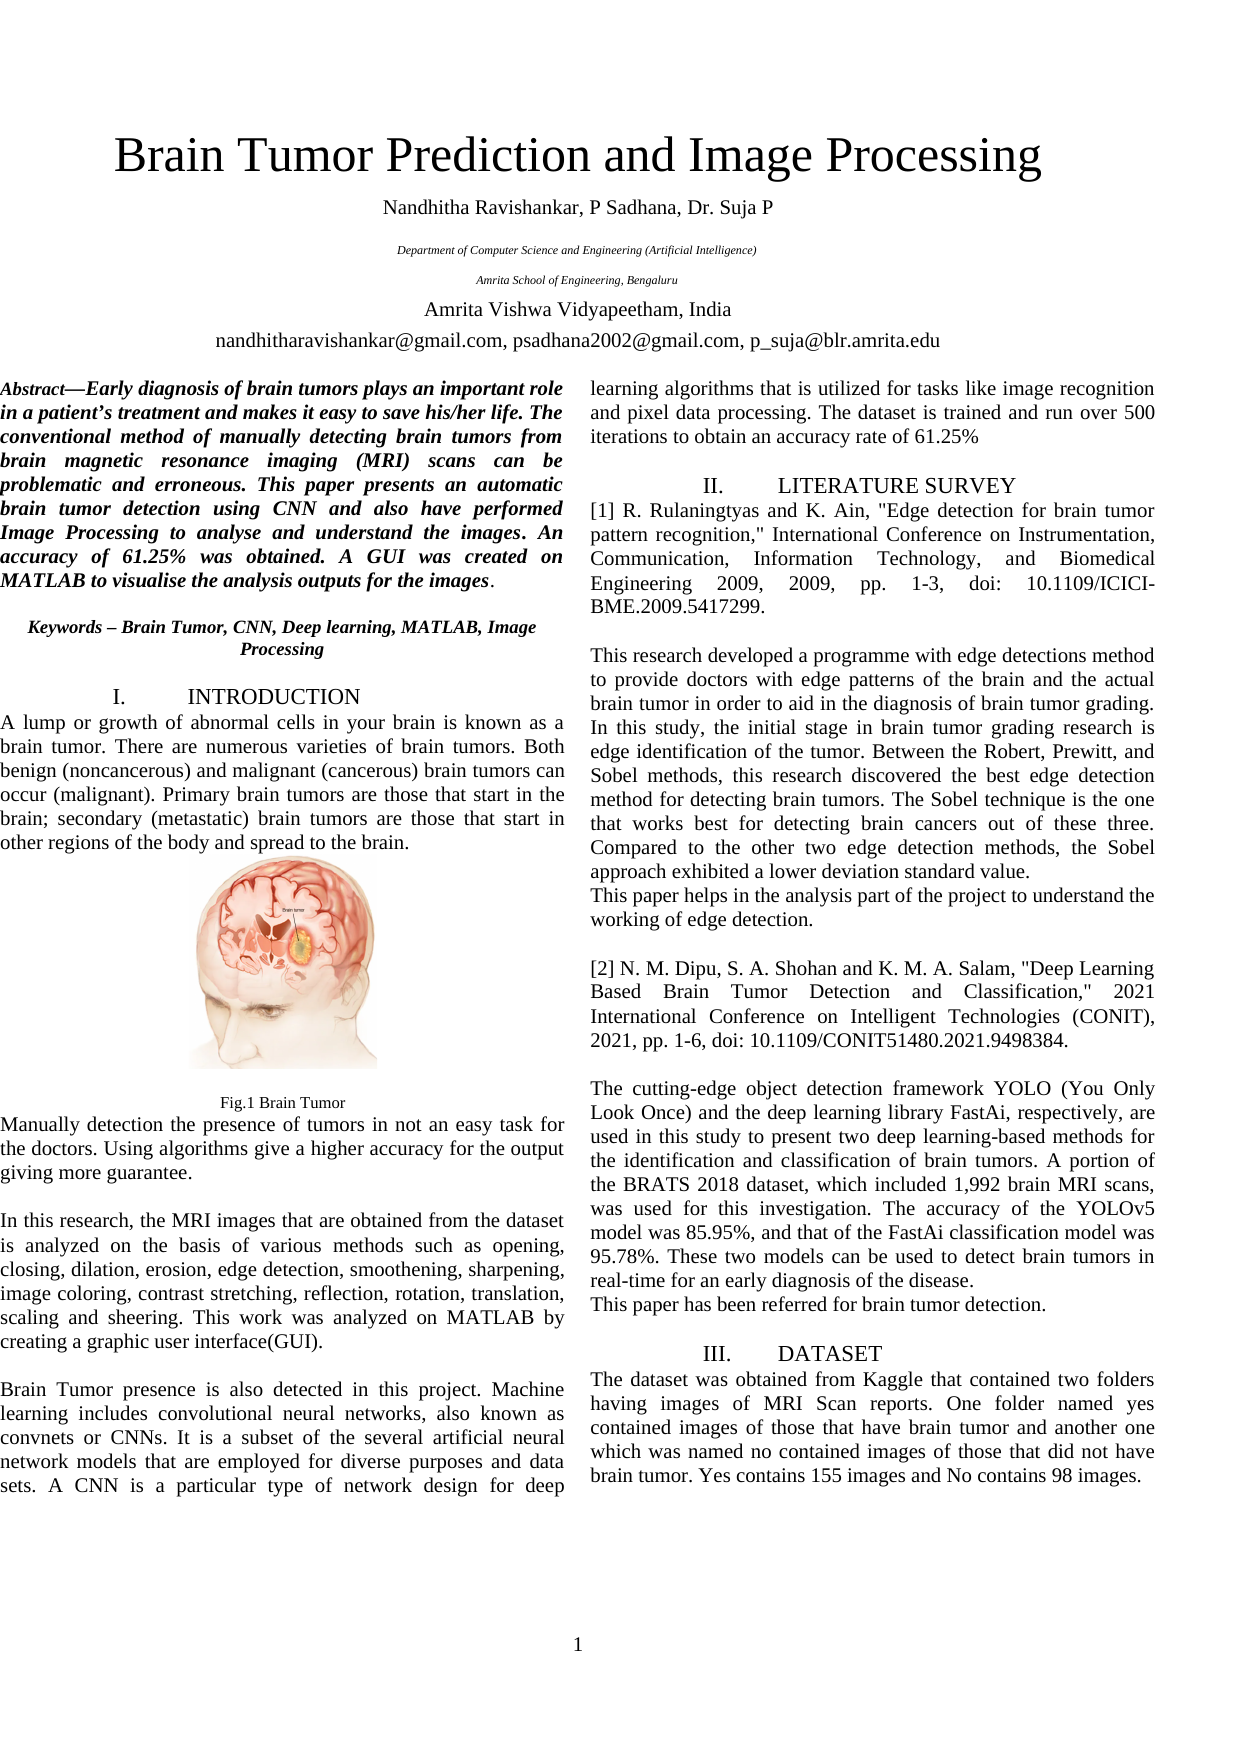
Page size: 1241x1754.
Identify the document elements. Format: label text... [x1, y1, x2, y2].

text The cutting-edge object detection framework YOLO (You Only Look Once) and the deep learning library FastAi, respectively, are used in this study to present two deep learning-based methods for the identification and classification of brain tumors. A portion of the BRATS 2018 dataset, which included 1,992 brain MRI scans, was used for this investigation. The accuracy of the YOLOv5 model was 85.95%, and that of the FastAi classification model was 95.78%. These two models can be used to detect brain tumors in real-time for an early diagnosis of the disease. [590, 1076, 1156, 1292]
text Brain Tumor presence is also detected in this project. Machine learning includes convolutional neural networks, also known as convnets or CNNs. It is a subset of the several artificial neural network models that are employed for diverse purposes and data sets. A CNN is a particular type of network design for deep learning algorithms that is utilized for tasks like image recognition and pixel data processing. The dataset is trained and run over 500 iterations to obtain an accuracy rate of 61.25% [590, 376, 1156, 448]
text Fig.1 Brain Tumor [0, 1093, 565, 1112]
text Abstract—Early diagnosis of brain tumors plays an important role in a patient’s treatment and makes it easy to save his/her life. The conventional method of manually detecting brain tumors from brain magnetic resonance imaging (MRI) scans can be problematic and erroneous. This paper presents an automatic brain tumor detection using CNN and also have performed Image Processing to analyse and understand the images. An accuracy of 61.25% was obtained. A GUI was created on MATLAB to visualise the analysis outputs for the images. [0, 376, 565, 592]
text This paper helps in the analysis part of the project to understand the working of edge detection. [590, 883, 1156, 931]
list DATASET [703, 1340, 1156, 1367]
text [2] N. M. Dipu, S. A. Shohan and K. M. A. Salam, "Deep Learning Based Brain Tumor Detection and Classification," 2021 International Conference on Intelligent Technologies (CONIT), 2021, pp. 1-6, doi: 10.1109/CONIT51480.2021.9498384. [590, 955, 1156, 1052]
text A lump or growth of abnormal cells in your brain is known as a brain tumor. There are numerous varieties of brain tumors. Both benign (noncancerous) and malignant (cancerous) brain tumors can occur (malignant). Primary brain tumors are those that start in the brain; secondary (metastatic) brain tumors are those that start in other regions of the body and spread to the brain. [0, 710, 565, 854]
text Keywords – Brain Tumor, CNN, Deep learning, MATLAB, Image Processing [0, 616, 565, 659]
text Brain Tumor presence is also detected in this project. Machine learning includes convolutional neural networks, also known as convnets or CNNs. It is a subset of the several artificial neural network models that are employed for diverse purposes and data sets. A CNN is a particular type of network design for deep learning algorithms that is utilized for tasks like image recognition and pixel data processing. The dataset is trained and run over 500 iterations to obtain an accuracy rate of 61.25% [0, 1377, 565, 1497]
text Amrita School of Engineering, Bengaluru Amrita Vishwa Vidyapeetham, India [0, 273, 1156, 321]
text The dataset was obtained from Kaggle that contained two folders having images of MRI Scan reports. One folder named yes contained images of those that have brain tumor and another one which was named no contained images of those that did not have brain tumor. Yes contains 155 images and No contains 98 images. [590, 1367, 1156, 1487]
picture [188, 854, 378, 1069]
text nandhitharavishankar@gmail.com, psadhana2002@gmail.com, p_suja@blr.amrita.edu [0, 327, 1156, 352]
list INTRODUCTION [112, 683, 565, 710]
text In this research, the MRI images that are obtained from the dataset is analyzed on the basis of various methods such as opening, closing, dilation, erosion, edge detection, smoothening, sharpening, image coloring, contrast stretching, reflection, rotation, translation, scaling and sheering. This work was analyzed on MATLAB by creating a graphic user interface(GUI). [0, 1208, 565, 1353]
text Nandhitha Ravishankar, P Sadhana, Dr. Suja P [0, 195, 1156, 219]
text This paper has been referred for brain tumor detection. [590, 1292, 1156, 1316]
text Brain Tumor Prediction and Image Processing [0, 125, 1156, 182]
text This research developed a programme with edge detections method to provide doctors with edge patterns of the brain and the actual brain tumor in order to aid in the diagnosis of brain tumor grading. In this study, the initial stage in brain tumor grading research is edge identification of the tumor. Between the Robert, Prewitt, and Sobel methods, this research discovered the best edge detection method for detecting brain tumors. The Sobel technique is the one that works best for detecting brain cancers out of these three. Compared to the other two edge detection methods, the Sobel approach exhibited a lower deviation standard value. [590, 643, 1156, 883]
list LITERATURE SURVEY [703, 472, 1156, 498]
text [1] R. Rulaningtyas and K. Ain, "Edge detection for brain tumor pattern recognition," International Conference on Instrumentation, Communication, Information Technology, and Biomedical Engineering 2009, 2009, pp. 1-3, doi: 10.1109/ICICI-BME.2009.5417299. [590, 498, 1156, 618]
text Department of Computer Science and Engineering (Artificial Intelligence) [0, 243, 1156, 267]
text Manually detection the presence of tumors in not an easy task for the doctors. Using algorithms give a higher accuracy for the output giving more guarantee. [0, 1112, 565, 1184]
